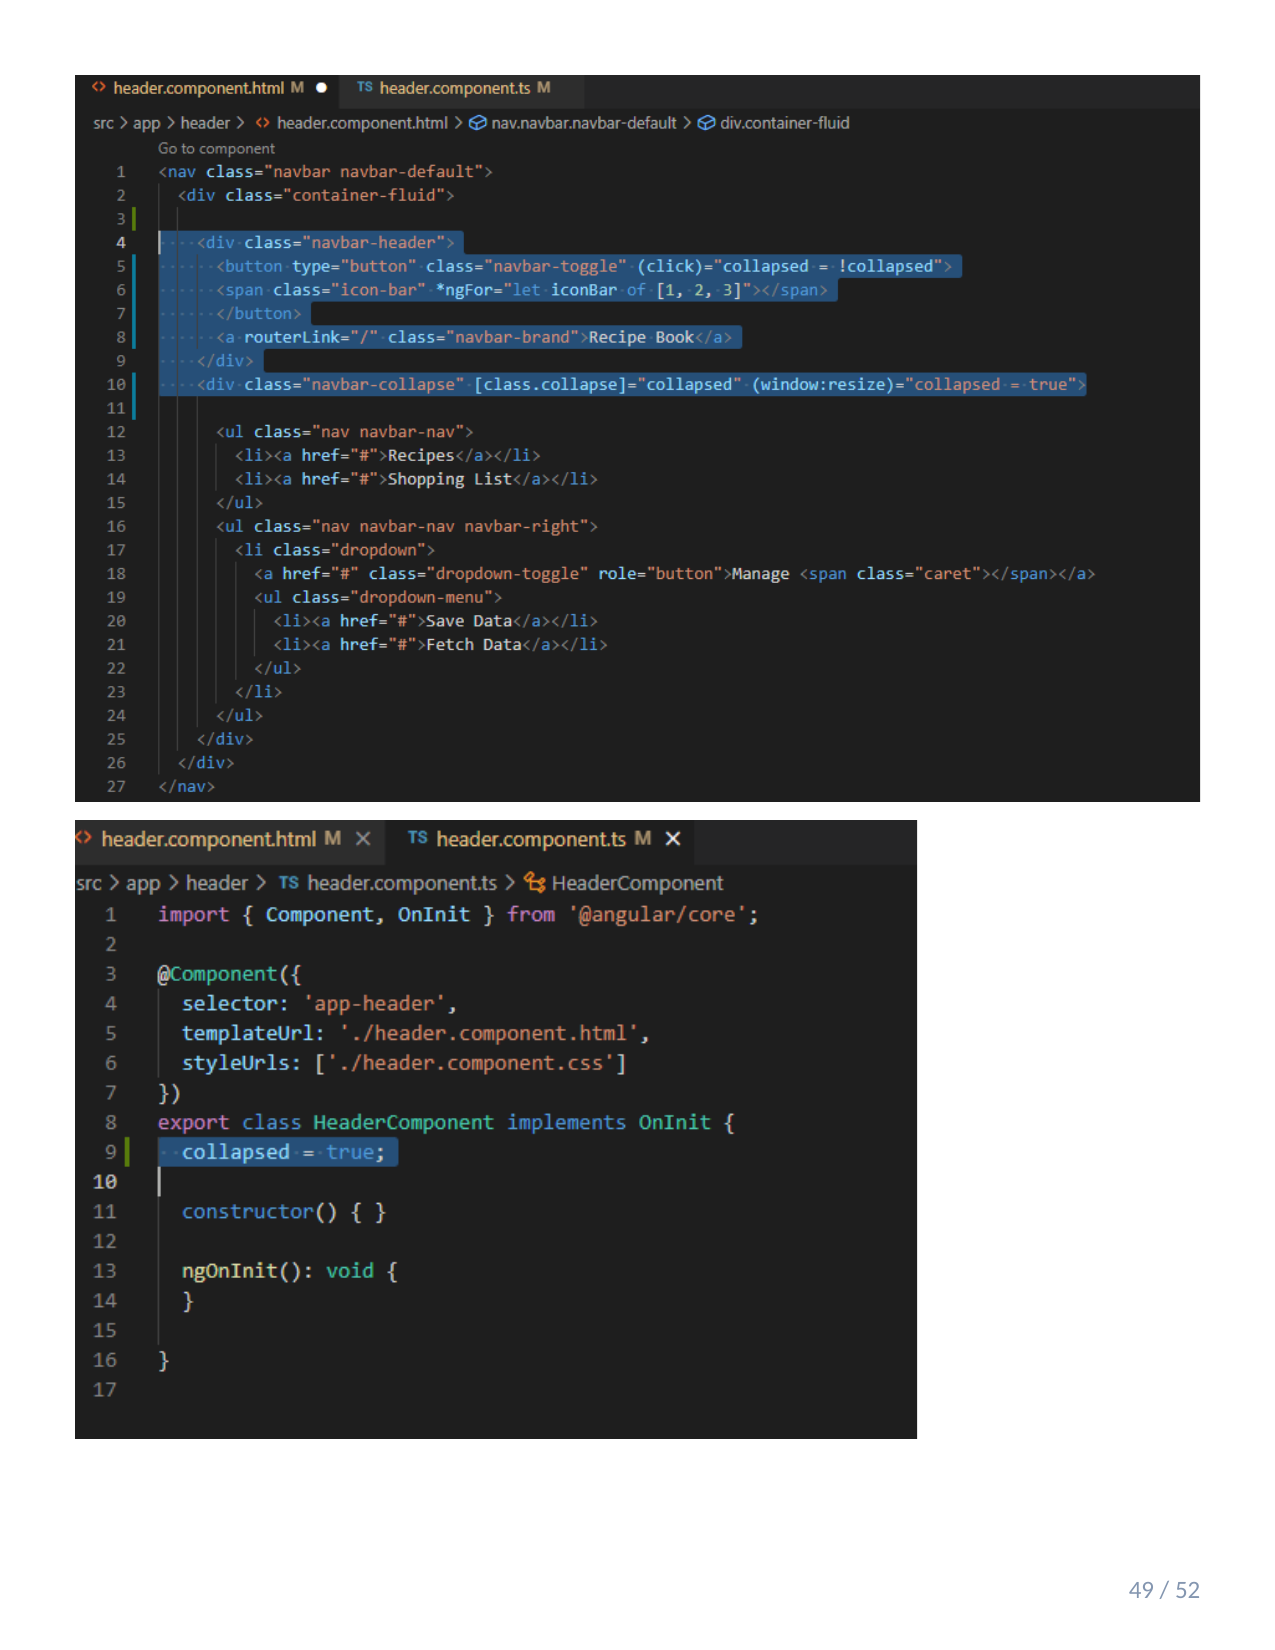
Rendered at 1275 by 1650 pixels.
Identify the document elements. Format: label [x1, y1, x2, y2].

picture [75, 75, 1200, 802]
picture [75, 820, 918, 1439]
